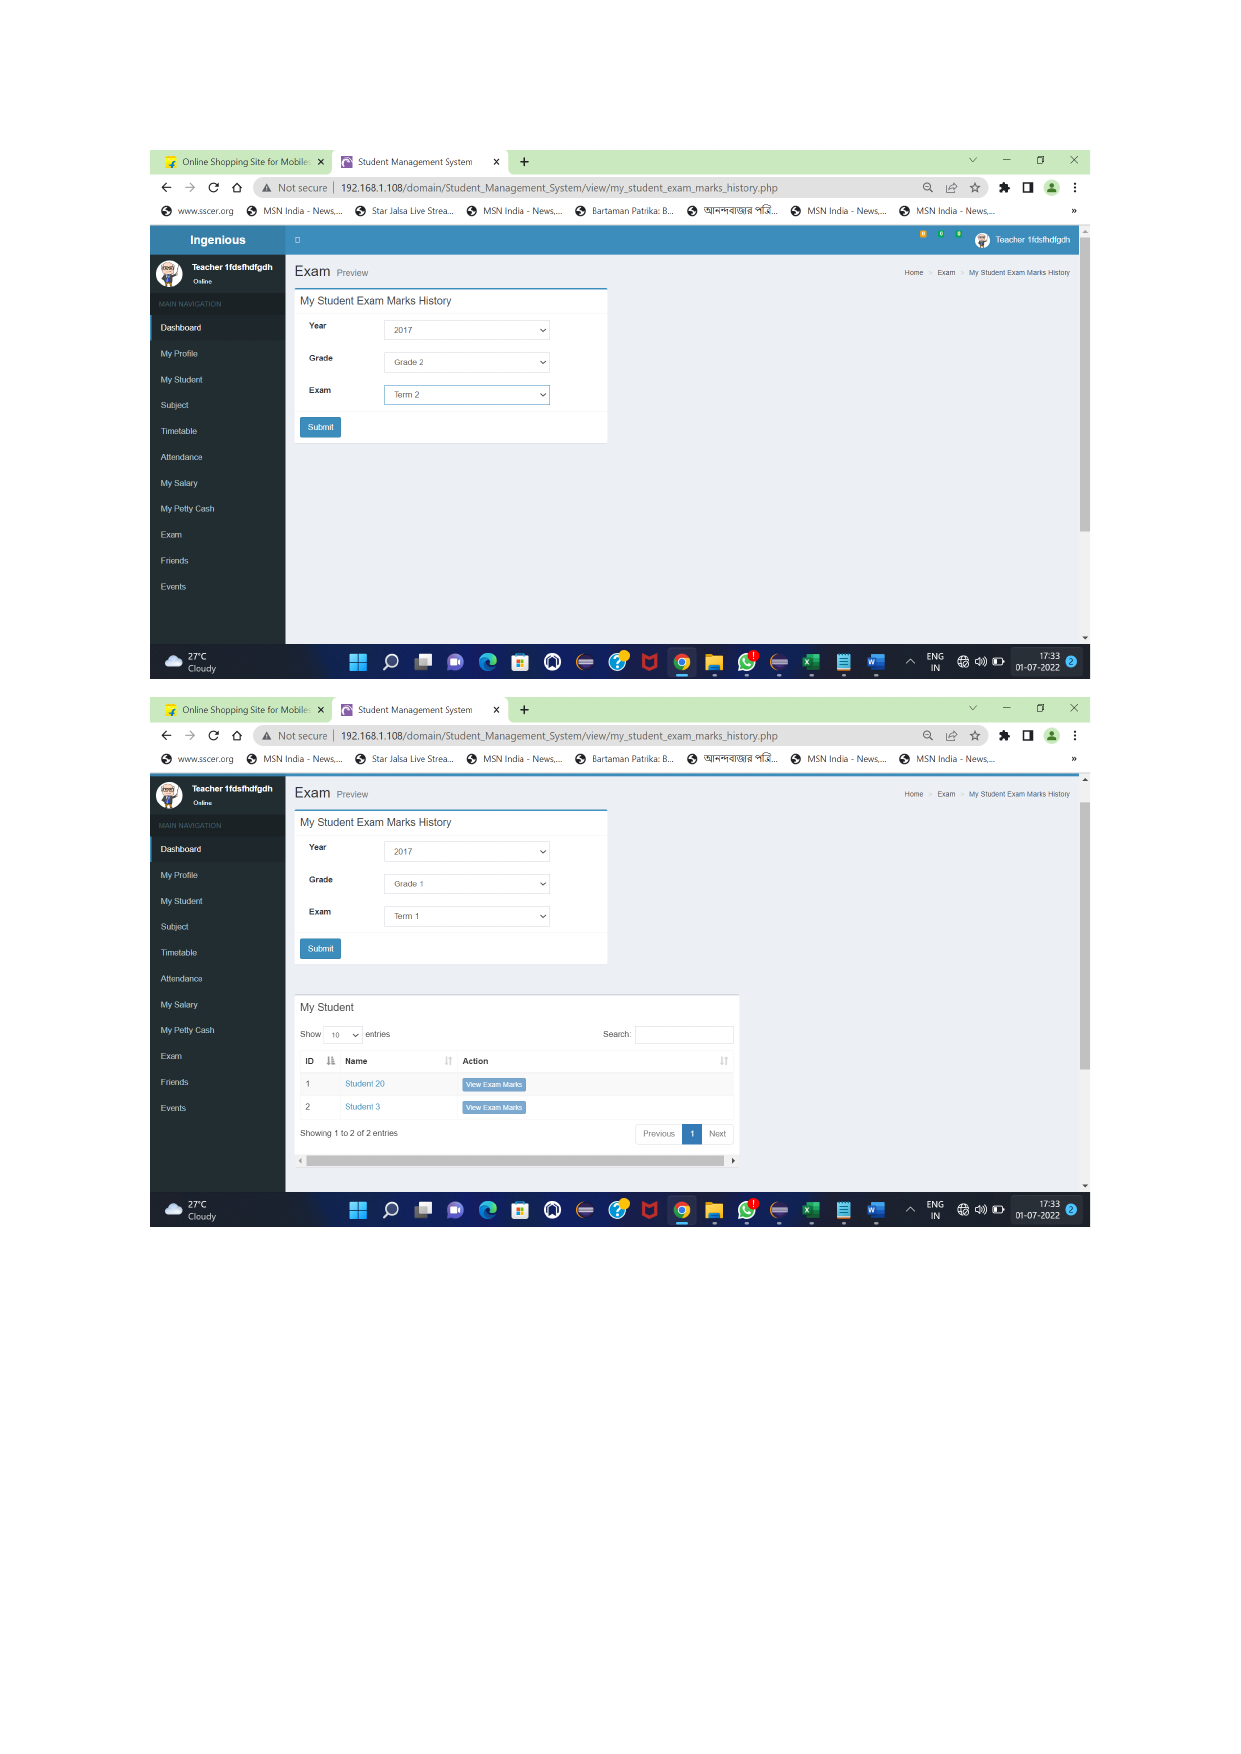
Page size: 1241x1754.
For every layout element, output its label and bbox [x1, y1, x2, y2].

picture [150, 150, 1091, 679]
picture [150, 697, 1091, 1227]
